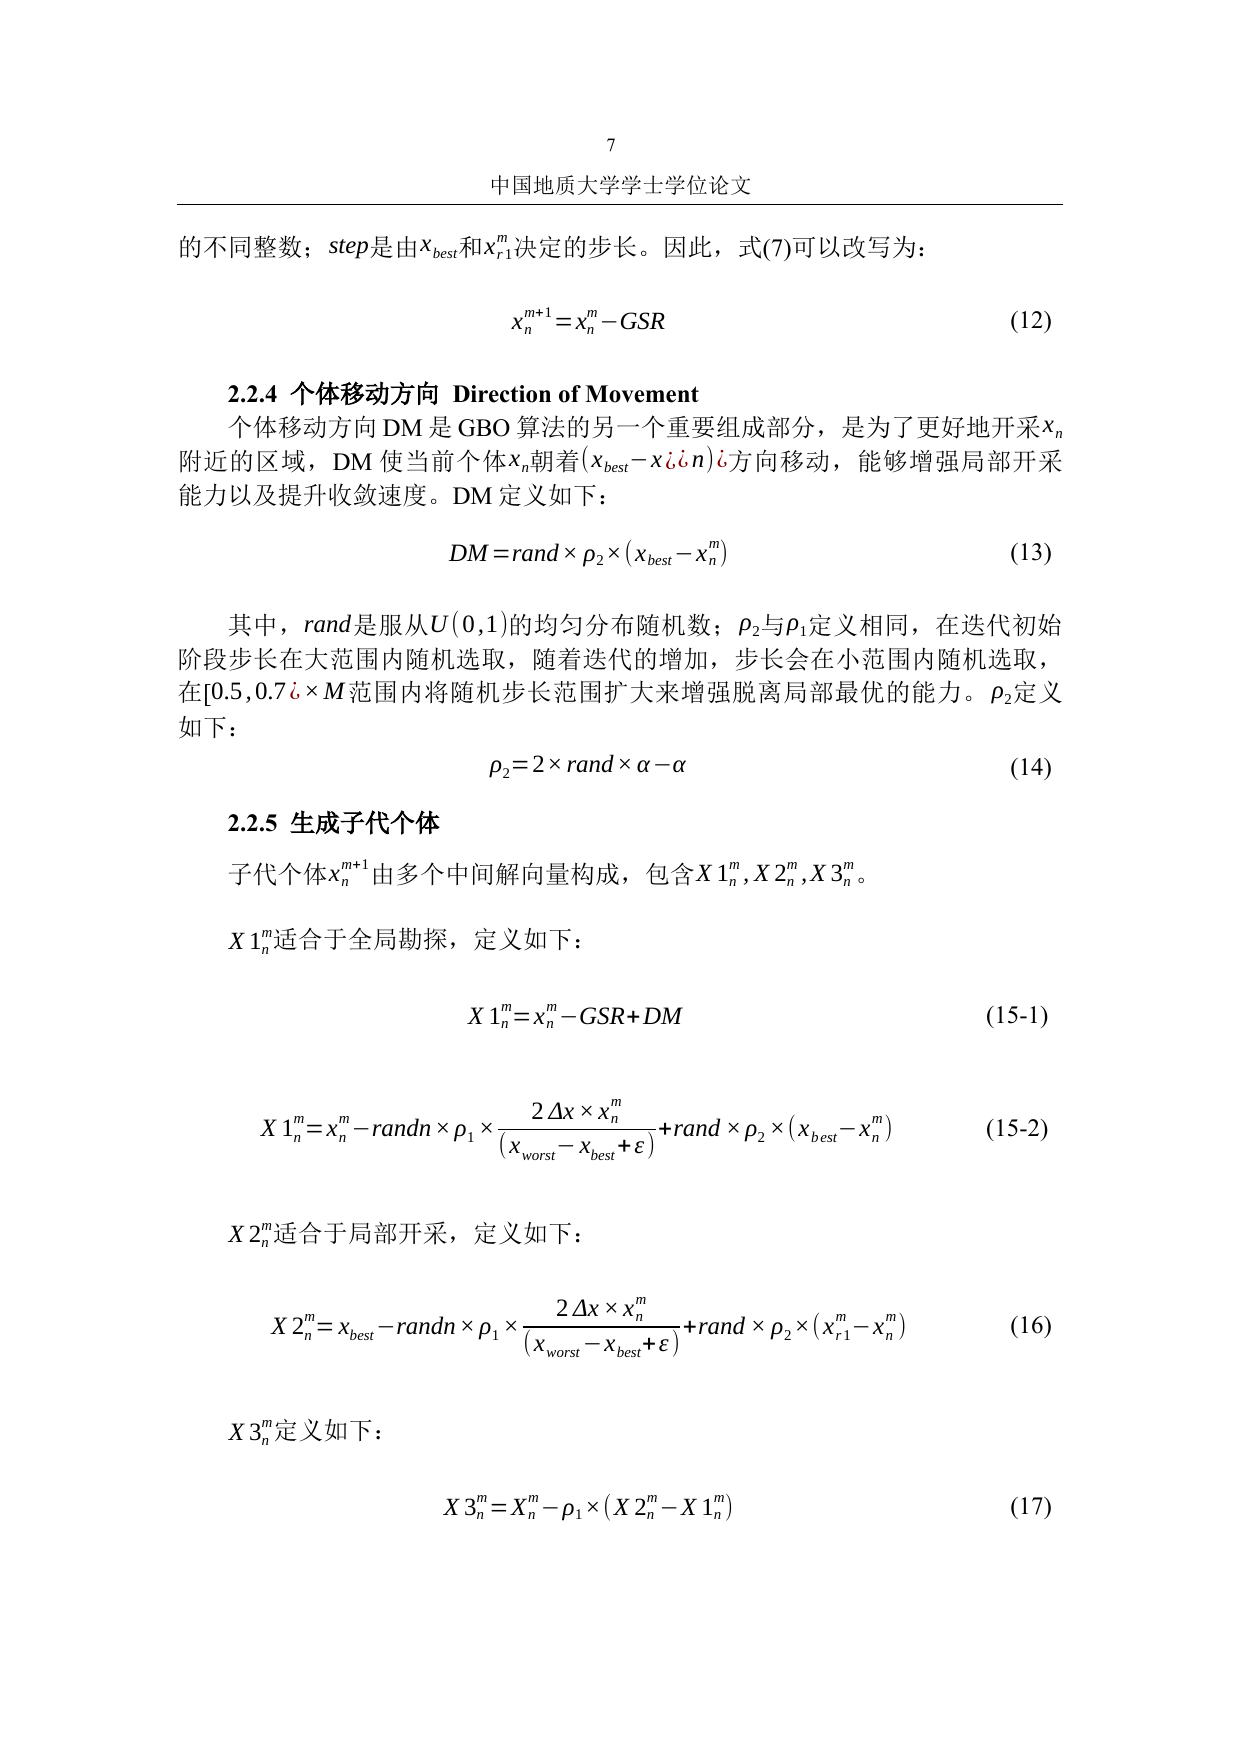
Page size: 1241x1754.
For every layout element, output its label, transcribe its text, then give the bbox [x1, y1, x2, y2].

text 适合于全局勘探，定义如下： [177, 906, 1063, 974]
table_header [177, 743, 999, 804]
text 定义如下： [177, 1397, 1063, 1465]
table_header [177, 1268, 999, 1397]
table_header [177, 974, 974, 1070]
subtitle 个体移动方向 Direction of Movement [227, 375, 1063, 409]
table_header [177, 280, 999, 375]
table_header [177, 511, 999, 607]
table_header (16) [999, 1268, 1063, 1397]
table_cell (15-2) [975, 1070, 1063, 1200]
text 其中，是服从的均匀分布随机数；与定义相同，在迭代初始阶段步长在大范围内随机选取，随着迭代的增加，步长会在小范围内随机选取，在[范围内将随机步长范围扩大来增强脱离局部最优的能力。定义如下： [177, 607, 1063, 743]
table_header (13) [999, 511, 1063, 607]
subtitle 生成子代个体 [227, 804, 1063, 838]
text 子代个体由多个中间解向量构成，包含。 [177, 838, 1063, 906]
table_header (12) [999, 280, 1063, 375]
table_header [177, 1465, 999, 1561]
table_header (15-1) [975, 974, 1063, 1070]
text 适合于局部开采，定义如下： [177, 1200, 1063, 1268]
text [177, 212, 1063, 280]
table_header (17) [999, 1465, 1063, 1561]
table_header (14) [999, 743, 1063, 804]
table_cell [177, 1070, 974, 1200]
text 个体移动方向DM是GBO算法的另一个重要组成部分，是为了更好地开采附近的区域，DM使当前个体朝着方向移动，能够增强局部开采能力以及提升收敛速度。DM定义如下： [177, 409, 1063, 511]
